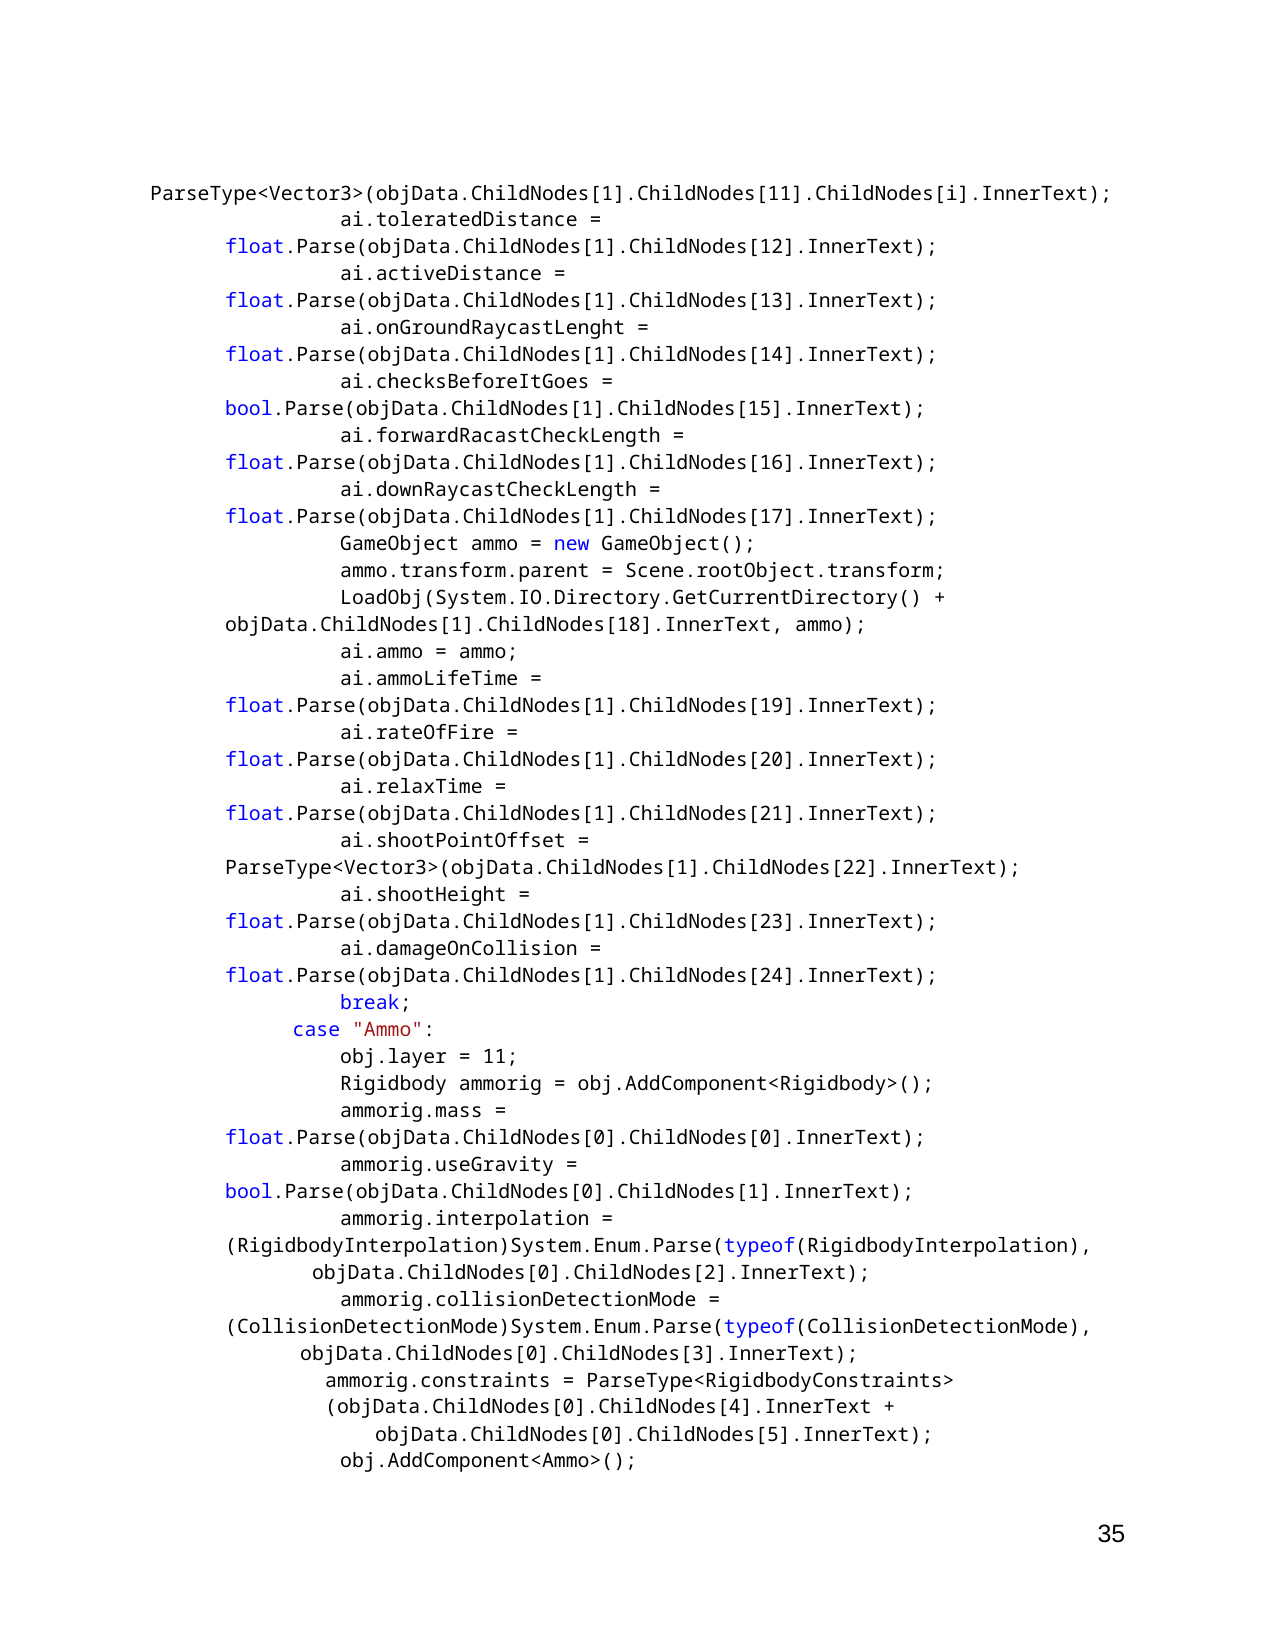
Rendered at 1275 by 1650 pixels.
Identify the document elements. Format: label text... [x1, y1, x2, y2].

text obj.layer = 11; [150, 1042, 1125, 1069]
text float.Parse(objData.ChildNodes[1].ChildNodes[12].InnerText); [225, 233, 1125, 260]
text float.Parse(objData.ChildNodes[1].ChildNodes[23].InnerText); [150, 907, 1125, 934]
text ammo.transform.parent = Scene.rootObject.transform; [150, 556, 1125, 583]
text ammorig.useGravity = [150, 1150, 1125, 1177]
text ai.rateOfFire = float.Parse(objData.ChildNodes[1].ChildNodes[20].InnerText); [150, 718, 1125, 772]
text ai.onGroundRaycastLenght = [150, 314, 1125, 341]
text bool.Parse(objData.ChildNodes[1].ChildNodes[15].InnerText); [150, 394, 1125, 422]
text ammorig.mass = [150, 1096, 1125, 1123]
text bool.Parse(objData.ChildNodes[0].ChildNodes[1].InnerText); [150, 1177, 1125, 1204]
text objData.ChildNodes[0].ChildNodes[5].InnerText); [300, 1420, 1125, 1447]
text ai.shootHeight = [150, 880, 1125, 907]
text objData.ChildNodes[0].ChildNodes[2].InnerText); [225, 1258, 1125, 1285]
text ai.ammo = ammo; [150, 637, 1125, 664]
text float.Parse(objData.ChildNodes[1].ChildNodes[13].InnerText); [150, 287, 1125, 314]
text case "Ammo": [150, 1015, 1125, 1042]
text float.Parse(objData.ChildNodes[1].ChildNodes[17].InnerText); [150, 502, 1125, 529]
text break; [150, 988, 1125, 1015]
text float.Parse(objData.ChildNodes[0].ChildNodes[0].InnerText); [150, 1123, 1125, 1150]
text ai.relaxTime = [150, 772, 1125, 799]
text GameObject ammo = new GameObject(); [150, 529, 1125, 556]
text LoadObj(System.IO.Directory.GetCurrentDirectory() + [150, 583, 1125, 610]
text ai.ammoLifeTime = [150, 664, 1125, 691]
text ammorig.collisionDetectionMode = [150, 1285, 1125, 1312]
text float.Parse(objData.ChildNodes[1].ChildNodes[24].InnerText); [150, 961, 1125, 988]
text objData.ChildNodes[0].ChildNodes[3].InnerText); [225, 1339, 1125, 1366]
text ai.activeDistance = [150, 260, 1125, 287]
text ai.shootPointOffset = [150, 826, 1125, 853]
text (RigidbodyInterpolation)System.Enum.Parse(typeof(RigidbodyInterpolation), [150, 1231, 1125, 1258]
text ai.damageOnCollision = [150, 934, 1125, 961]
text ammorig.constraints = ParseType<RigidbodyConstraints> (objData.ChildNodes[0].ChildNodes[4].InnerText + [325, 1366, 1125, 1420]
text obj.AddComponent<Ammo>(); [150, 1447, 1125, 1474]
text float.Parse(objData.ChildNodes[1].ChildNodes[19].InnerText); [150, 691, 1125, 718]
text float.Parse(objData.ChildNodes[1].ChildNodes[14].InnerText); [150, 341, 1125, 368]
text Rigidbody ammorig = obj.AddComponent<Rigidbody>(); [150, 1069, 1125, 1096]
text (CollisionDetectionMode)System.Enum.Parse(typeof(CollisionDetectionMode), [150, 1312, 1125, 1339]
text ai.toleratedDistance = [150, 206, 1125, 233]
text ParseType<Vector3>(objData.ChildNodes[1].ChildNodes[11].ChildNodes[i].InnerText); [150, 150, 1125, 206]
text float.Parse(objData.ChildNodes[1].ChildNodes[21].InnerText); [150, 799, 1125, 826]
text ai.checksBeforeItGoes = [150, 368, 1125, 394]
text float.Parse(objData.ChildNodes[1].ChildNodes[16].InnerText); [150, 448, 1125, 476]
text ammorig.interpolation = [150, 1204, 1125, 1231]
text ai.forwardRacastCheckLength = [150, 422, 1125, 448]
text objData.ChildNodes[1].ChildNodes[18].InnerText, ammo); [150, 610, 1125, 637]
text ai.downRaycastCheckLength = [150, 476, 1125, 502]
text ParseType<Vector3>(objData.ChildNodes[1].ChildNodes[22].InnerText); [150, 853, 1125, 880]
